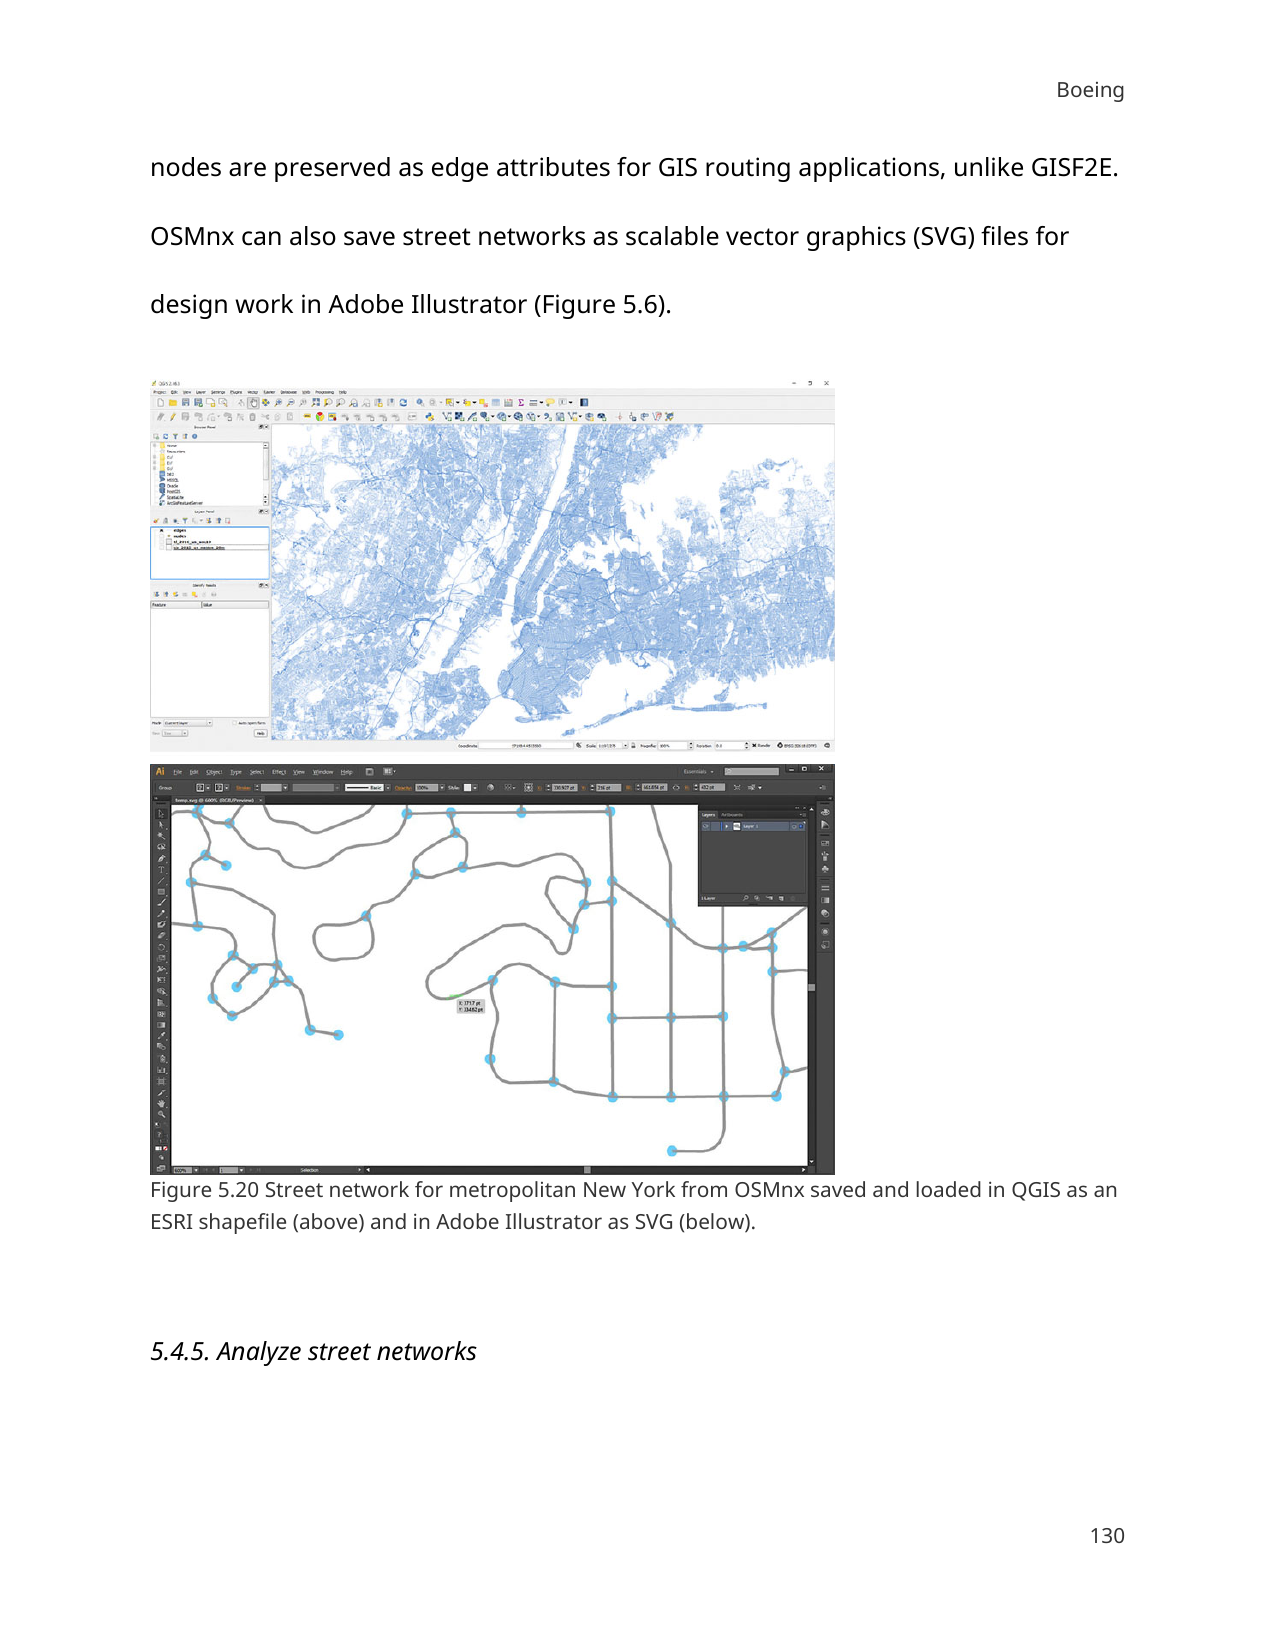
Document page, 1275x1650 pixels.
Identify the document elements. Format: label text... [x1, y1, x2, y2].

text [150, 150, 1125, 320]
subtitle Analyze street networks [150, 1333, 1125, 1367]
picture [150, 379, 835, 1175]
